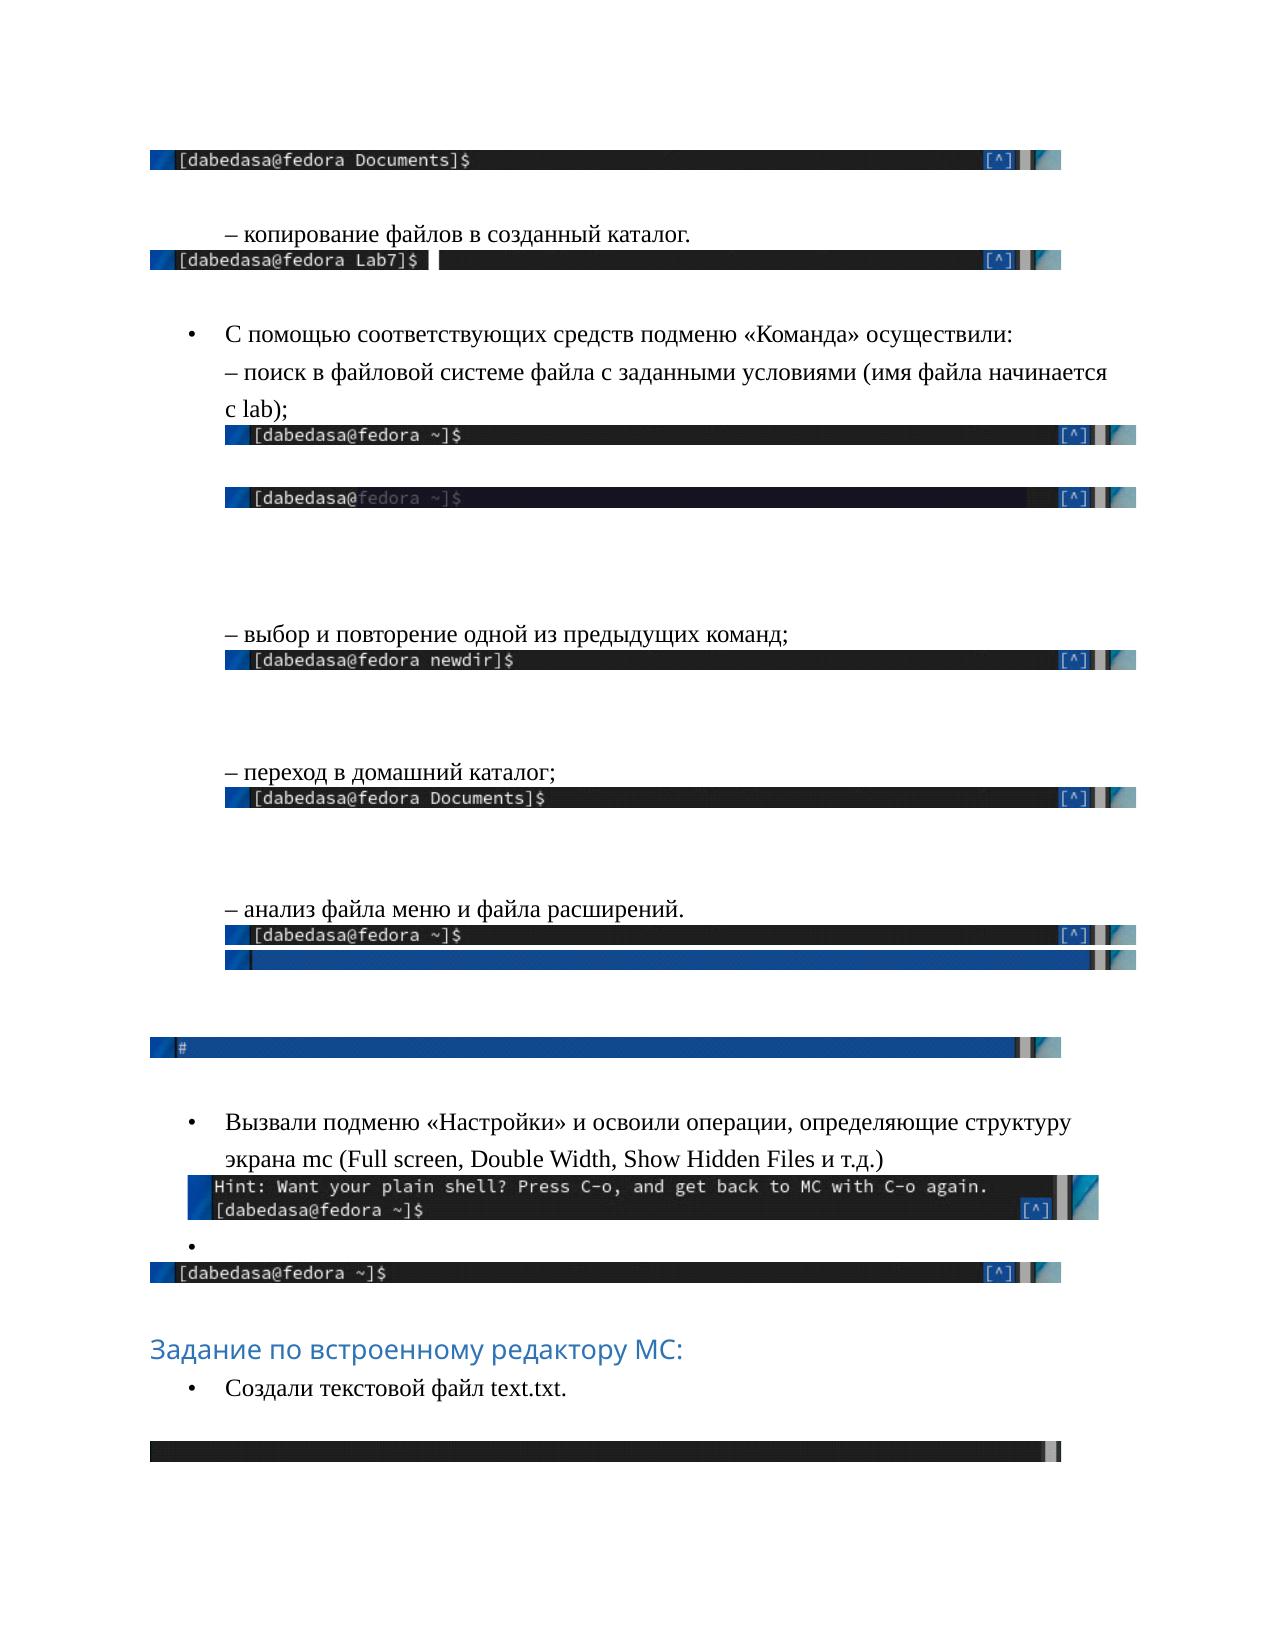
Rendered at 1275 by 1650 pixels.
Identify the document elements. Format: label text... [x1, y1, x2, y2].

text – поиск в файловой системе файла с заданными условиями (имя файла начинается с lab); [225, 350, 1125, 425]
list Создали текстовой файл text.txt. [187, 1367, 1125, 1404]
list С помощью соответствующих средств подменю «Команда» осуществили: [187, 312, 1125, 350]
text Задание по встроенному редактору МС: [150, 1329, 1125, 1367]
text – анализ файла меню и файла расширений. [225, 887, 1125, 925]
text – выбор и повторение одной из предыдущих команд; [225, 612, 1125, 650]
text – переход в домашний каталог; [225, 750, 1125, 787]
list Вызвали подменю «Настройки» и освоили операции, определяющие структуру экрана mc (Full screen, Double Width, Show Hidden Files и т.д.) [187, 1100, 1125, 1175]
text – копирование файлов в созданный каталог. [225, 212, 1125, 250]
